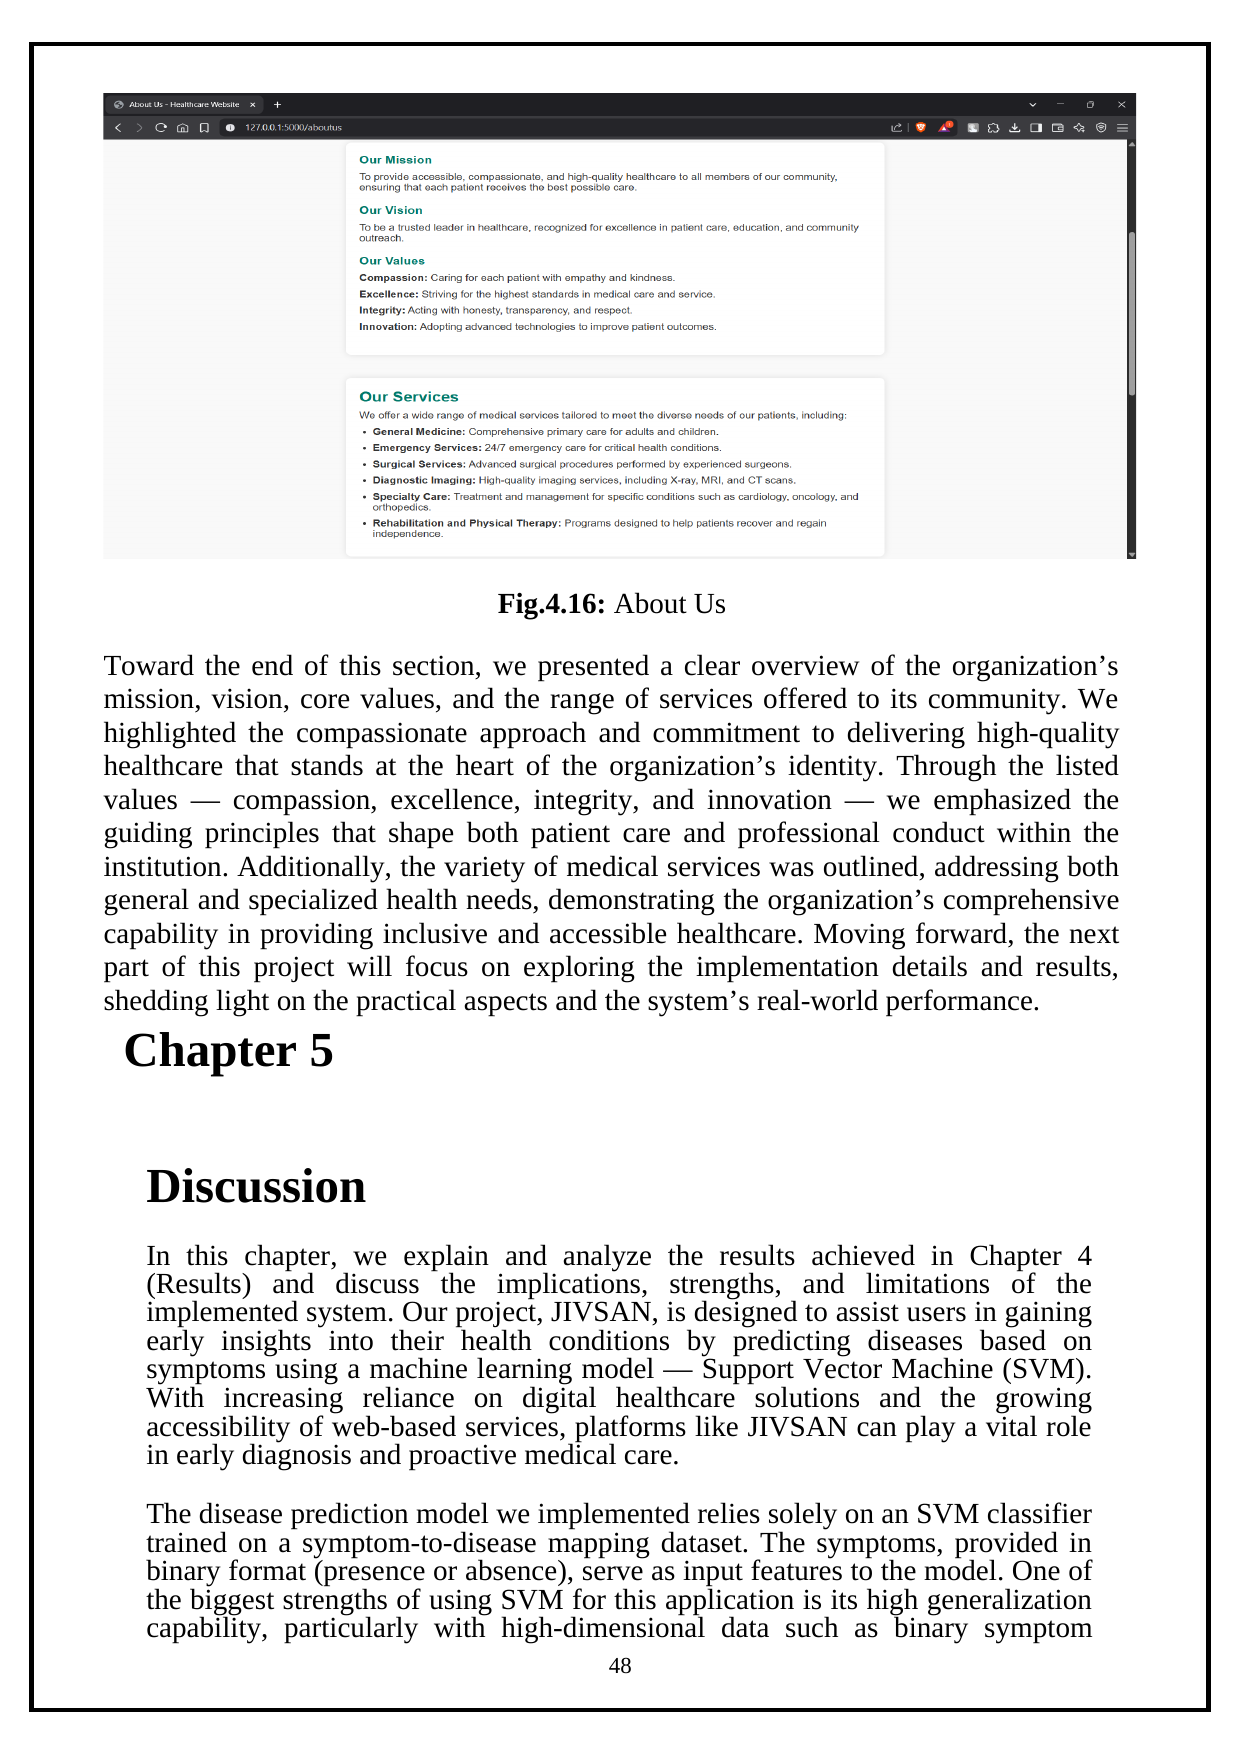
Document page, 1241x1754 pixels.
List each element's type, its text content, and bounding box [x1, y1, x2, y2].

text Toward the end of this section, we presented a clear overview of the organization’s mission, vision, core values, and the range of services offered to its community. We highlighted the compassionate approach and commitment to delivering high-quality healthcare that stands at the heart of the organization’s identity. Through the listed values — compassion, excellence, integrity, and innovation — we emphasized the guiding principles that shape both patient care and professional conduct within the institution. Additionally, the variety of medical services was outlined, addressing both general and specialized health needs, demonstrating the organization’s comprehensive capability in providing inclusive and accessible healthcare. Moving forward, the next part of this project will focus on exploring the implementation details and results, shedding light on the practical aspects and the system’s real-world performance. [103, 648, 1120, 1017]
text Fig.4.16: About Us [103, 586, 1120, 620]
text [146, 1501, 1093, 1644]
text Discussion [146, 1164, 1093, 1212]
subtitle Chapter 5 [123, 1021, 1137, 1077]
text In this chapter, we explain and analyze the results achieved in Chapter 4 (Results) and discuss the implications, strengths, and limitations of the implemented system. Our project, JIVSAN, is designed to assist users in gaining early insights into their health conditions by predicting diseases based on symptoms using a machine learning model — Support Vector Machine (SVM). With increasing reliance on digital healthcare solutions and the growing accessibility of web-based services, platforms like JIVSAN can play a vital role in early diagnosis and proactive medical care. [146, 1242, 1093, 1471]
picture [103, 93, 1137, 559]
